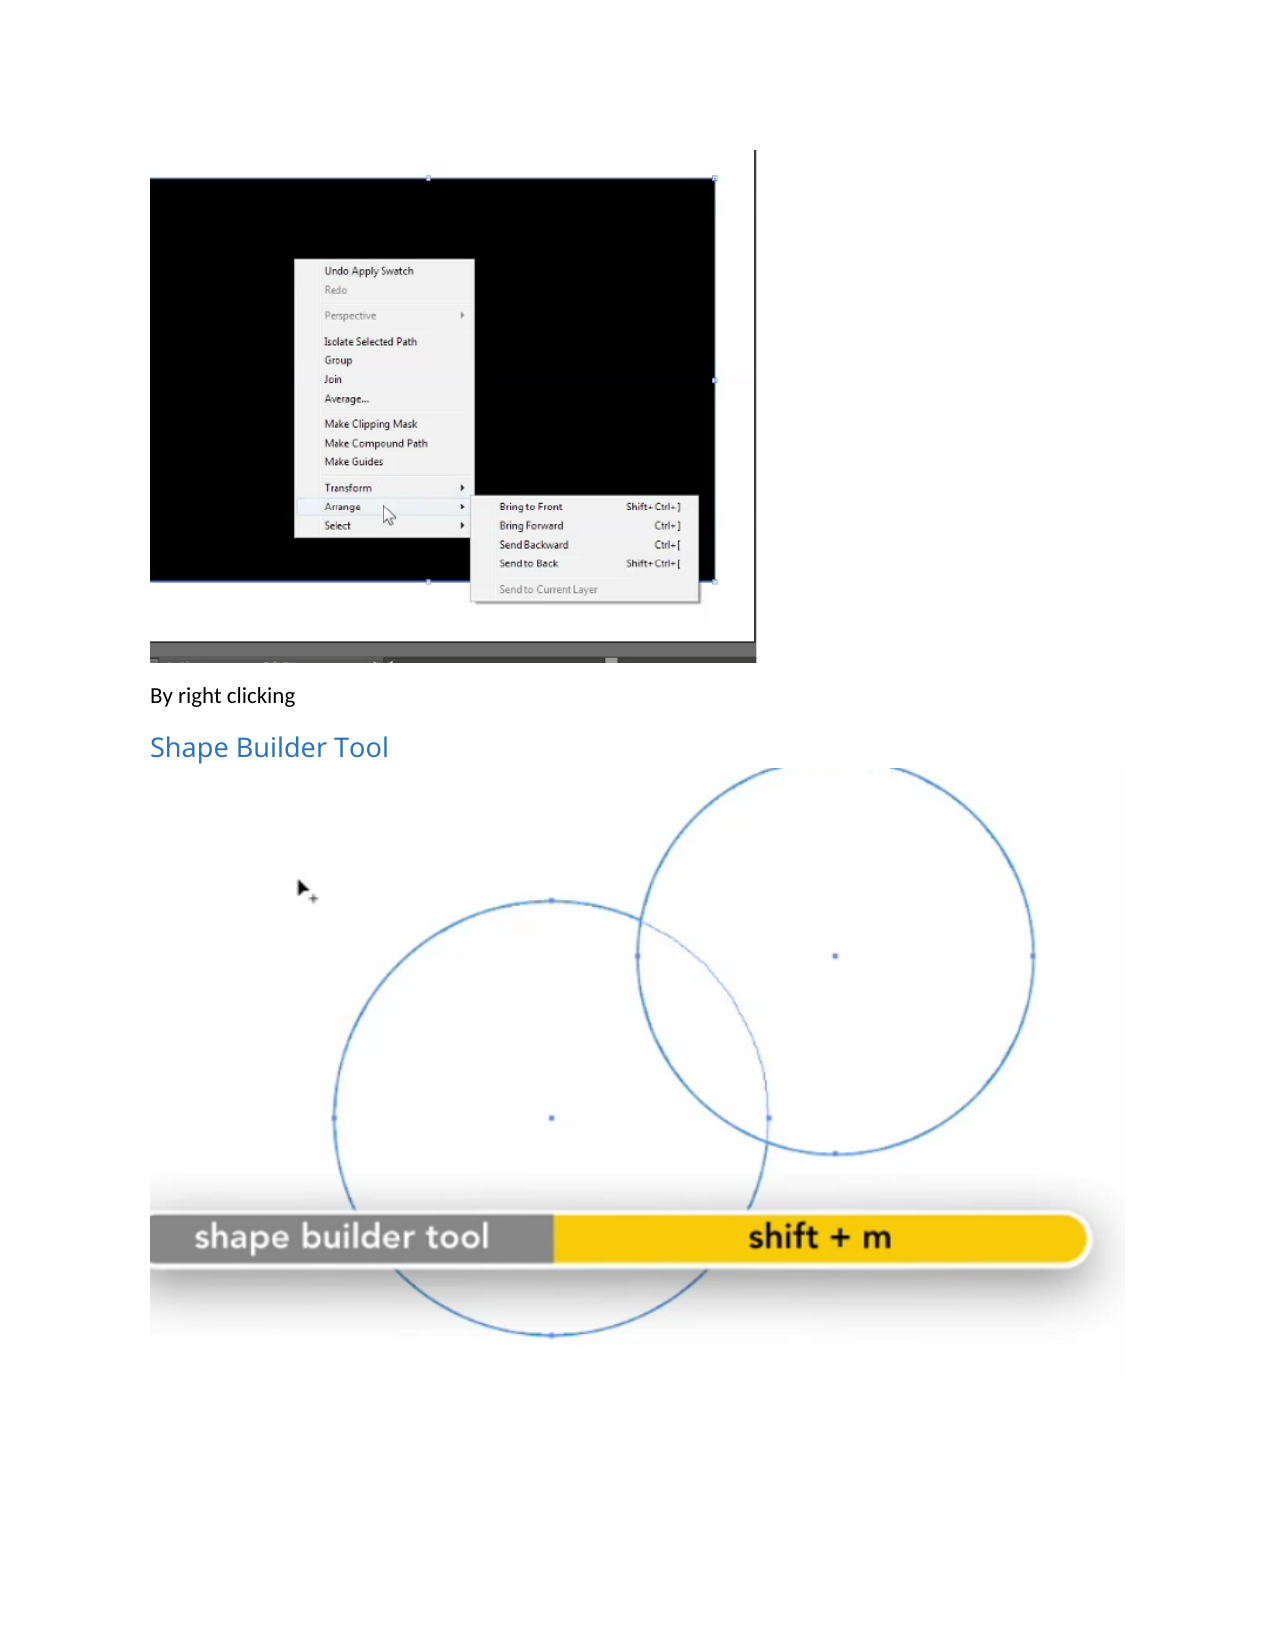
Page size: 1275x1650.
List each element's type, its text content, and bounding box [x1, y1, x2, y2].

picture [150, 768, 1125, 1375]
text By right clicking [150, 681, 1125, 709]
picture [150, 150, 757, 663]
subtitle Shape Builder Tool [150, 728, 1125, 765]
